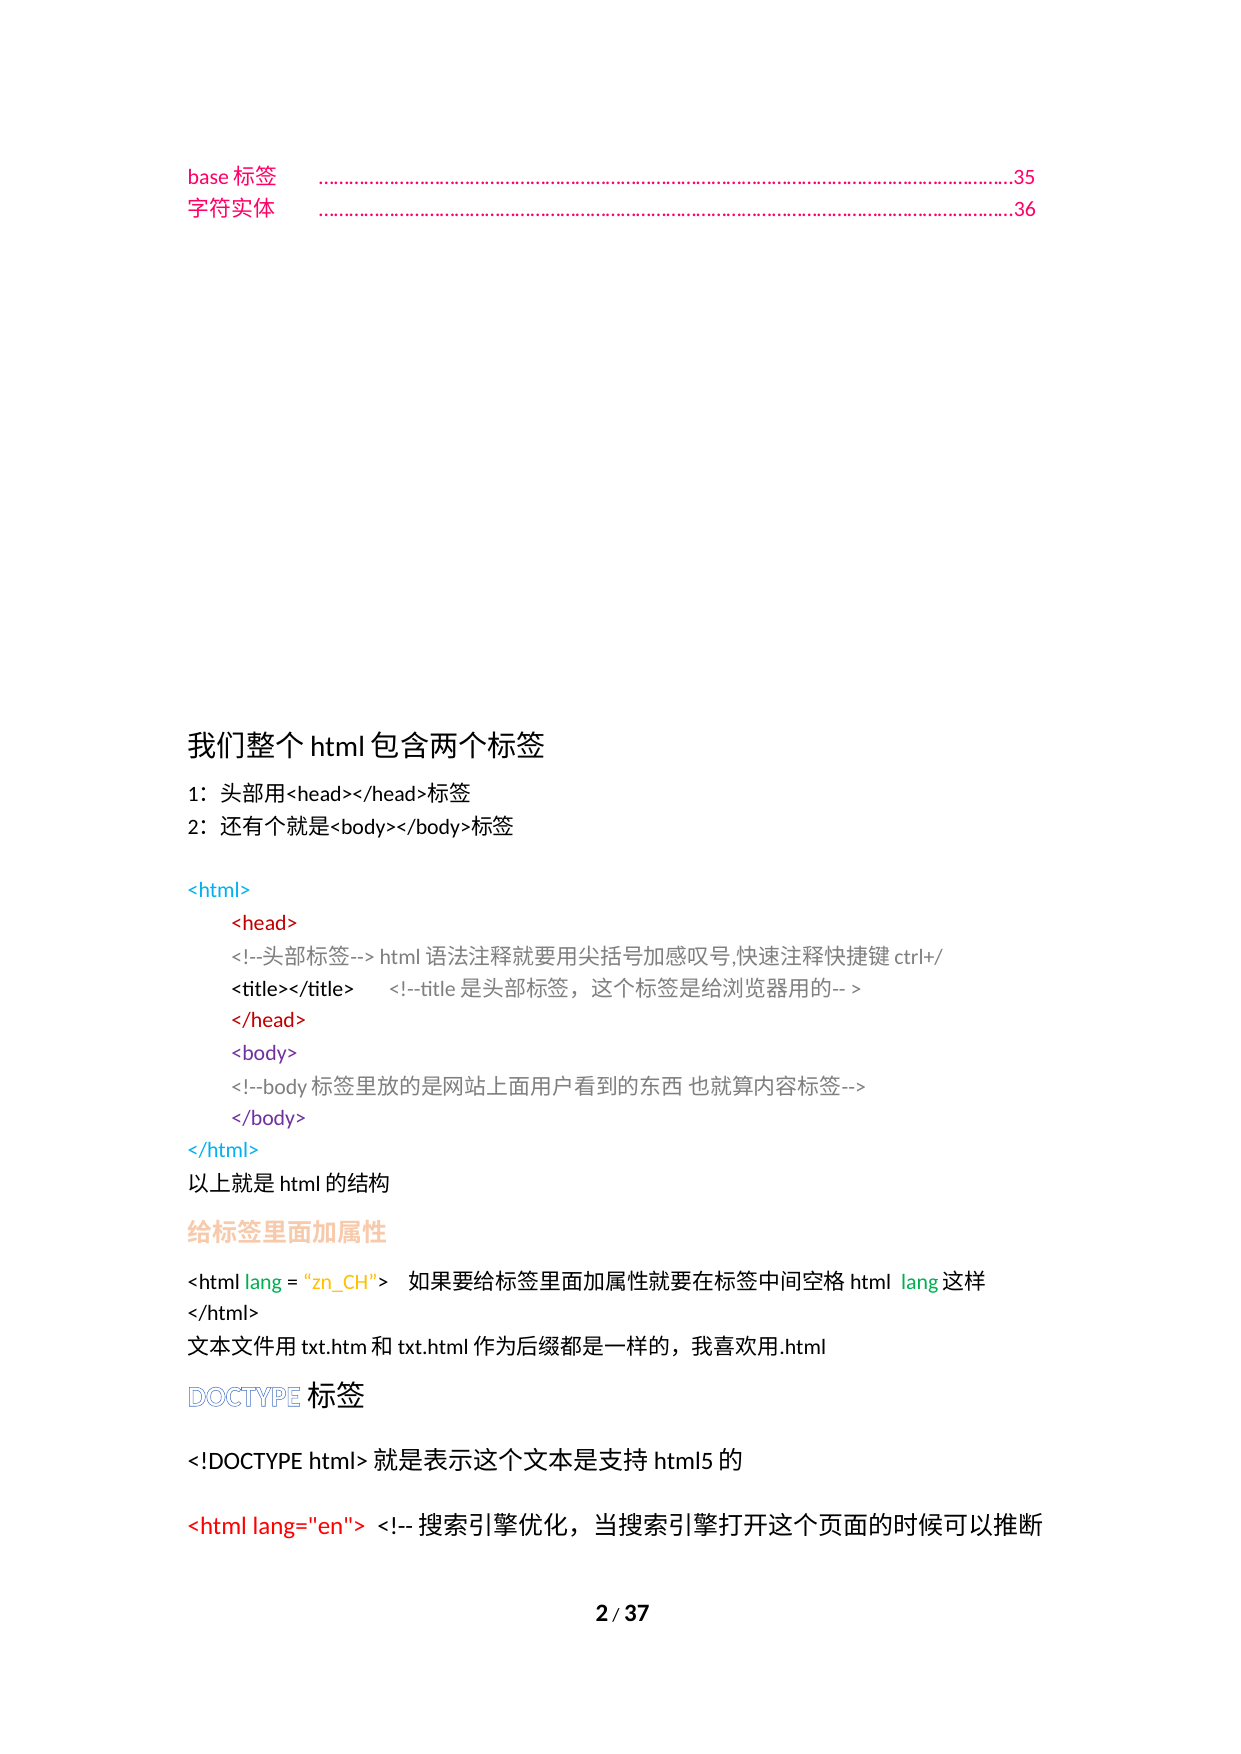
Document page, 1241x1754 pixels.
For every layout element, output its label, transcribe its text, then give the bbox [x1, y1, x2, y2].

text 给标签里面加属性 [187, 1198, 1053, 1263]
text <title></title> <!--title是头部标签，这个标签是给浏览器用的-- > [187, 971, 1053, 1003]
text 文本文件用txt.htm和txt.html作为后缀都是一样的，我喜欢用.html [187, 1328, 1053, 1361]
text 1：头部用<head></head>标签 [187, 776, 1053, 808]
text 我们整个html包含两个标签 [187, 711, 1053, 776]
text <!DOCTYPE html> 就是表示这个文本是支持html5的 [187, 1426, 1053, 1491]
text base标签 …………………………………………………………………………………………………………………………35 [187, 158, 1053, 191]
text <html lang = “zn_CH”> 如果要给标签里面加属性就要在标签中间空格html lang这样 [187, 1263, 1053, 1296]
text </html> [187, 1296, 1053, 1328]
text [187, 1491, 1053, 1556]
text <html> [187, 873, 1053, 906]
text DOCTYPE 标签 [187, 1361, 1053, 1426]
text 以上就是html的结构 [187, 1166, 1053, 1198]
text <!--头部标签--> html语法注释就要用尖括号加感叹号,快速注释快捷键ctrl+/ [187, 938, 1053, 971]
text 字符实体 …………………………………………………………………………………………………………………………36 [187, 191, 1053, 223]
text 2：还有个就是<body></body>标签 [187, 808, 1053, 841]
text <!--body标签里放的是网站上面用户看到的东西 也就算内容标签--> [187, 1068, 1053, 1101]
text <head> [187, 906, 1053, 938]
text </head> [187, 1003, 1053, 1036]
text </body> [187, 1101, 1053, 1133]
text </html> [187, 1133, 1053, 1166]
text <body> [187, 1036, 1053, 1068]
